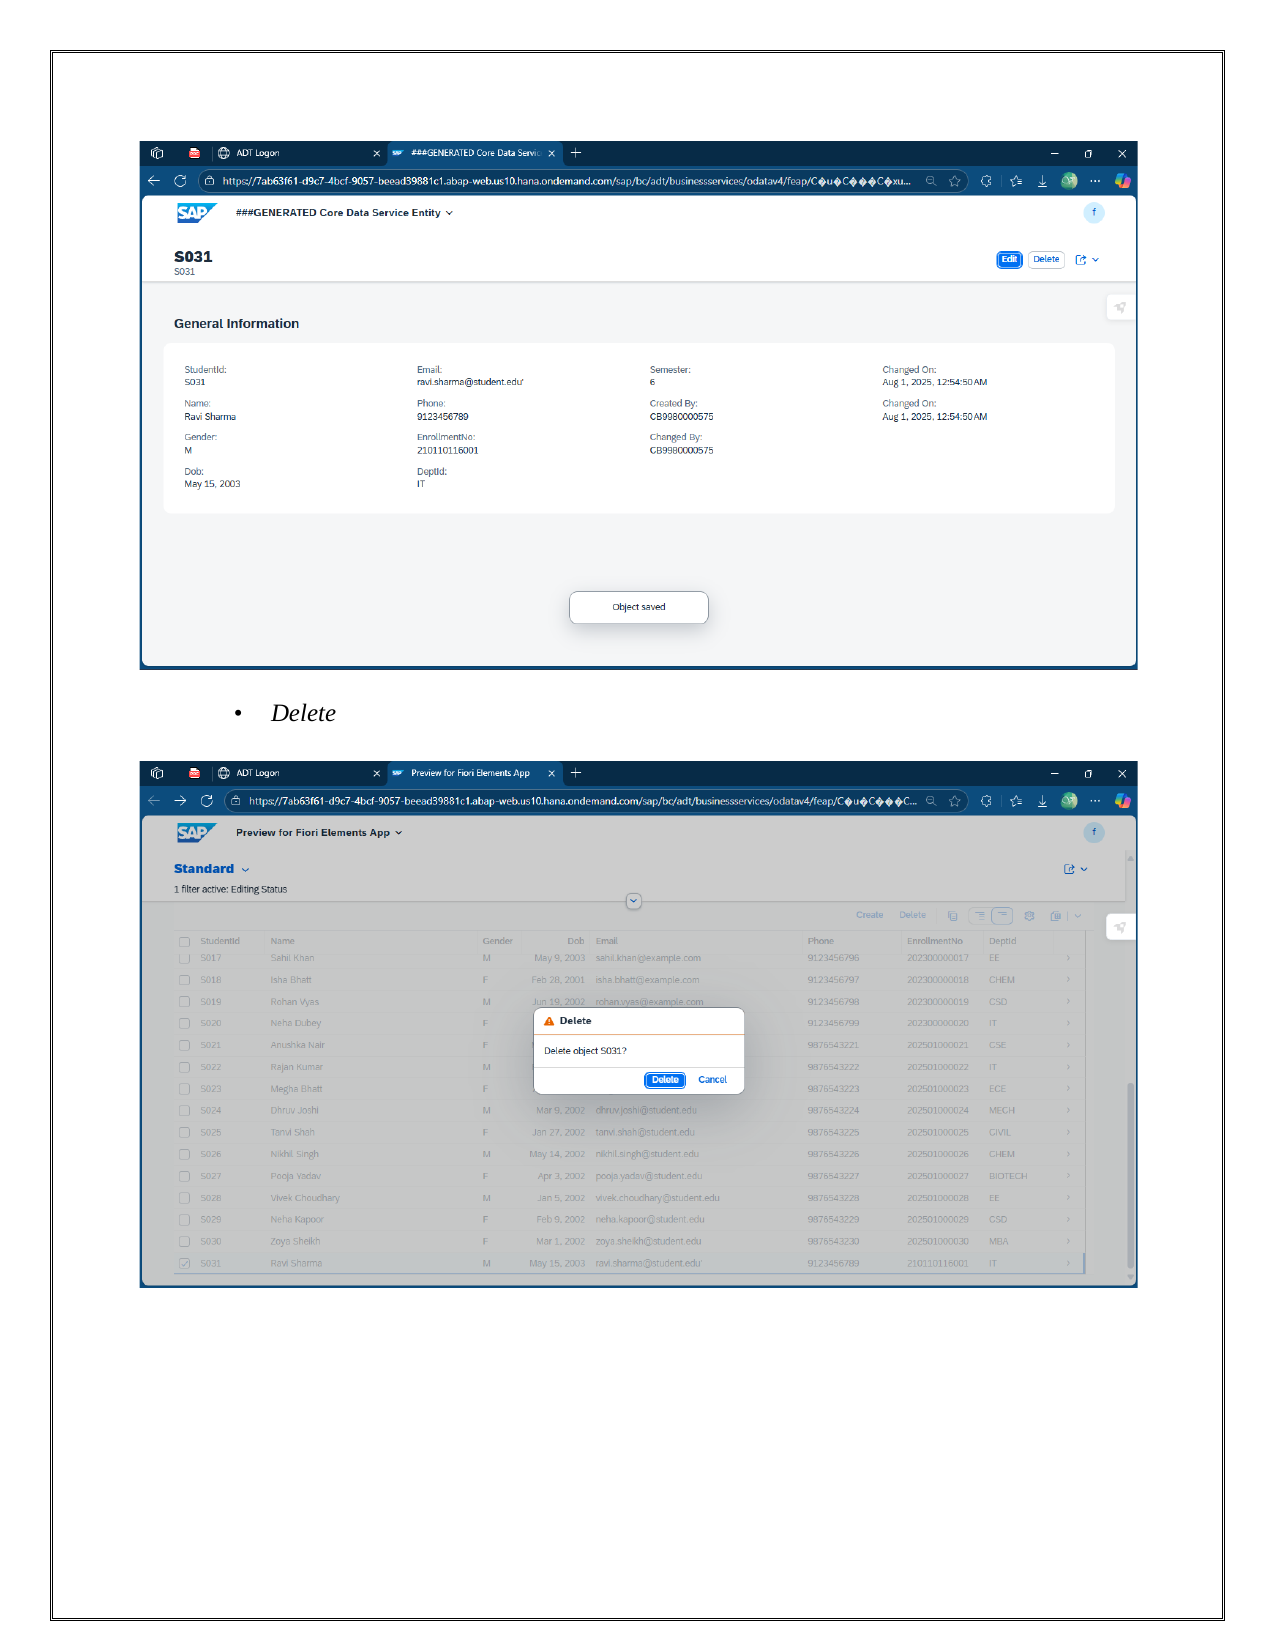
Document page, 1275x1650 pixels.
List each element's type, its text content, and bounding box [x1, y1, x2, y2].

list Delete [233, 698, 1137, 727]
picture [139, 141, 1138, 670]
picture [139, 761, 1138, 1288]
